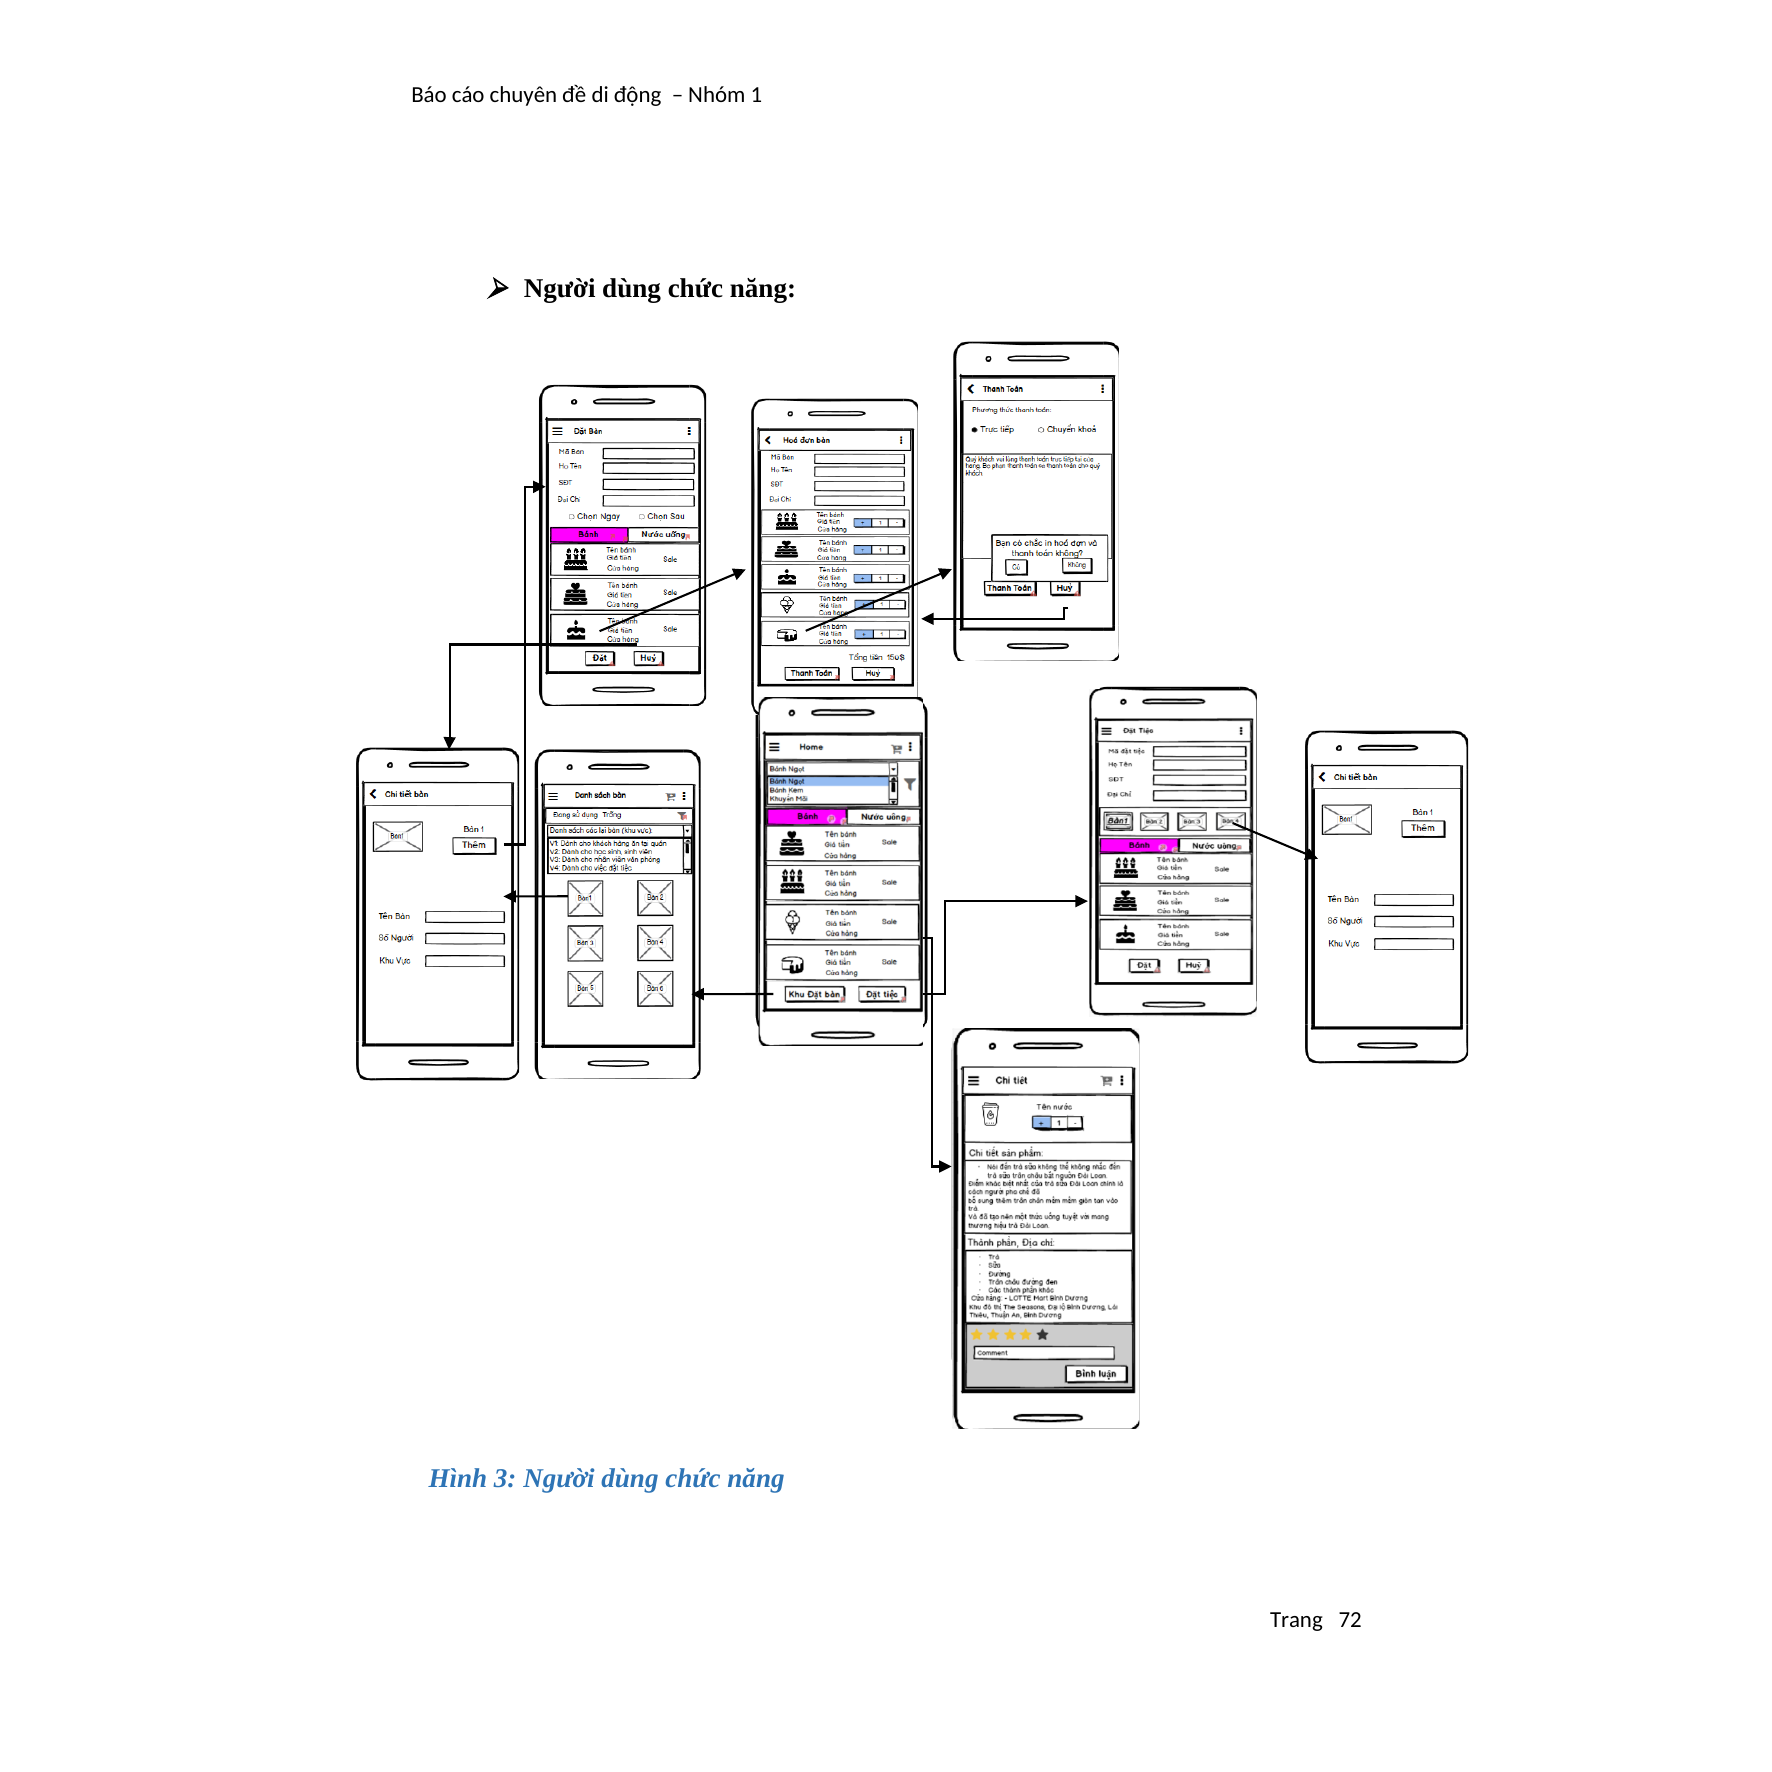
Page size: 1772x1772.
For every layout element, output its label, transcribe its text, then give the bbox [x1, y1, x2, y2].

picture [950, 340, 1119, 659]
picture [353, 746, 519, 1080]
picture [1087, 686, 1257, 1014]
picture [537, 382, 706, 704]
picture [746, 397, 928, 1044]
picture [946, 1028, 1140, 1428]
picture [1302, 728, 1468, 1062]
picture [531, 746, 701, 1078]
list Người dùng chức năng: [486, 272, 1361, 303]
